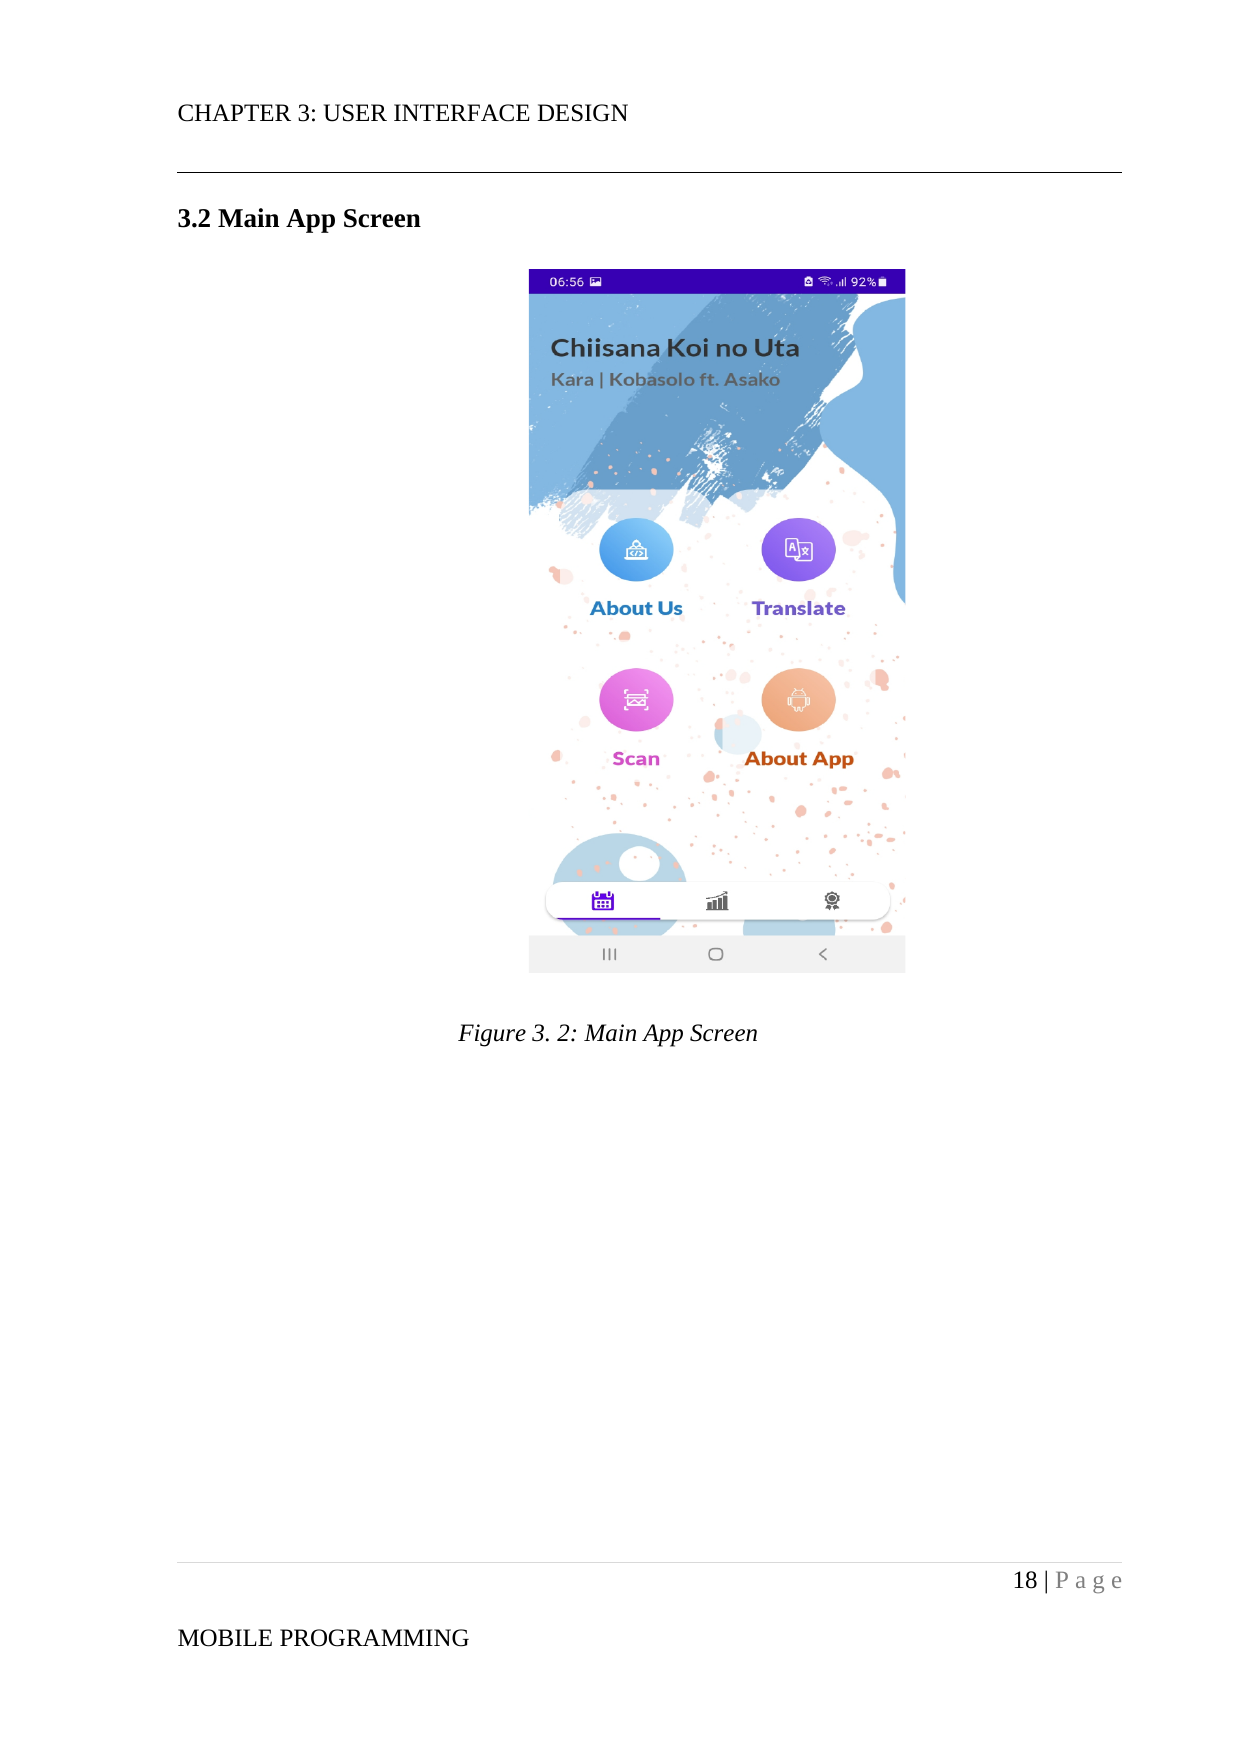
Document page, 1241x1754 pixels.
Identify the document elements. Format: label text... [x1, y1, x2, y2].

picture [527, 269, 905, 969]
subtitle 3.2 Main App Screen [177, 202, 1122, 233]
